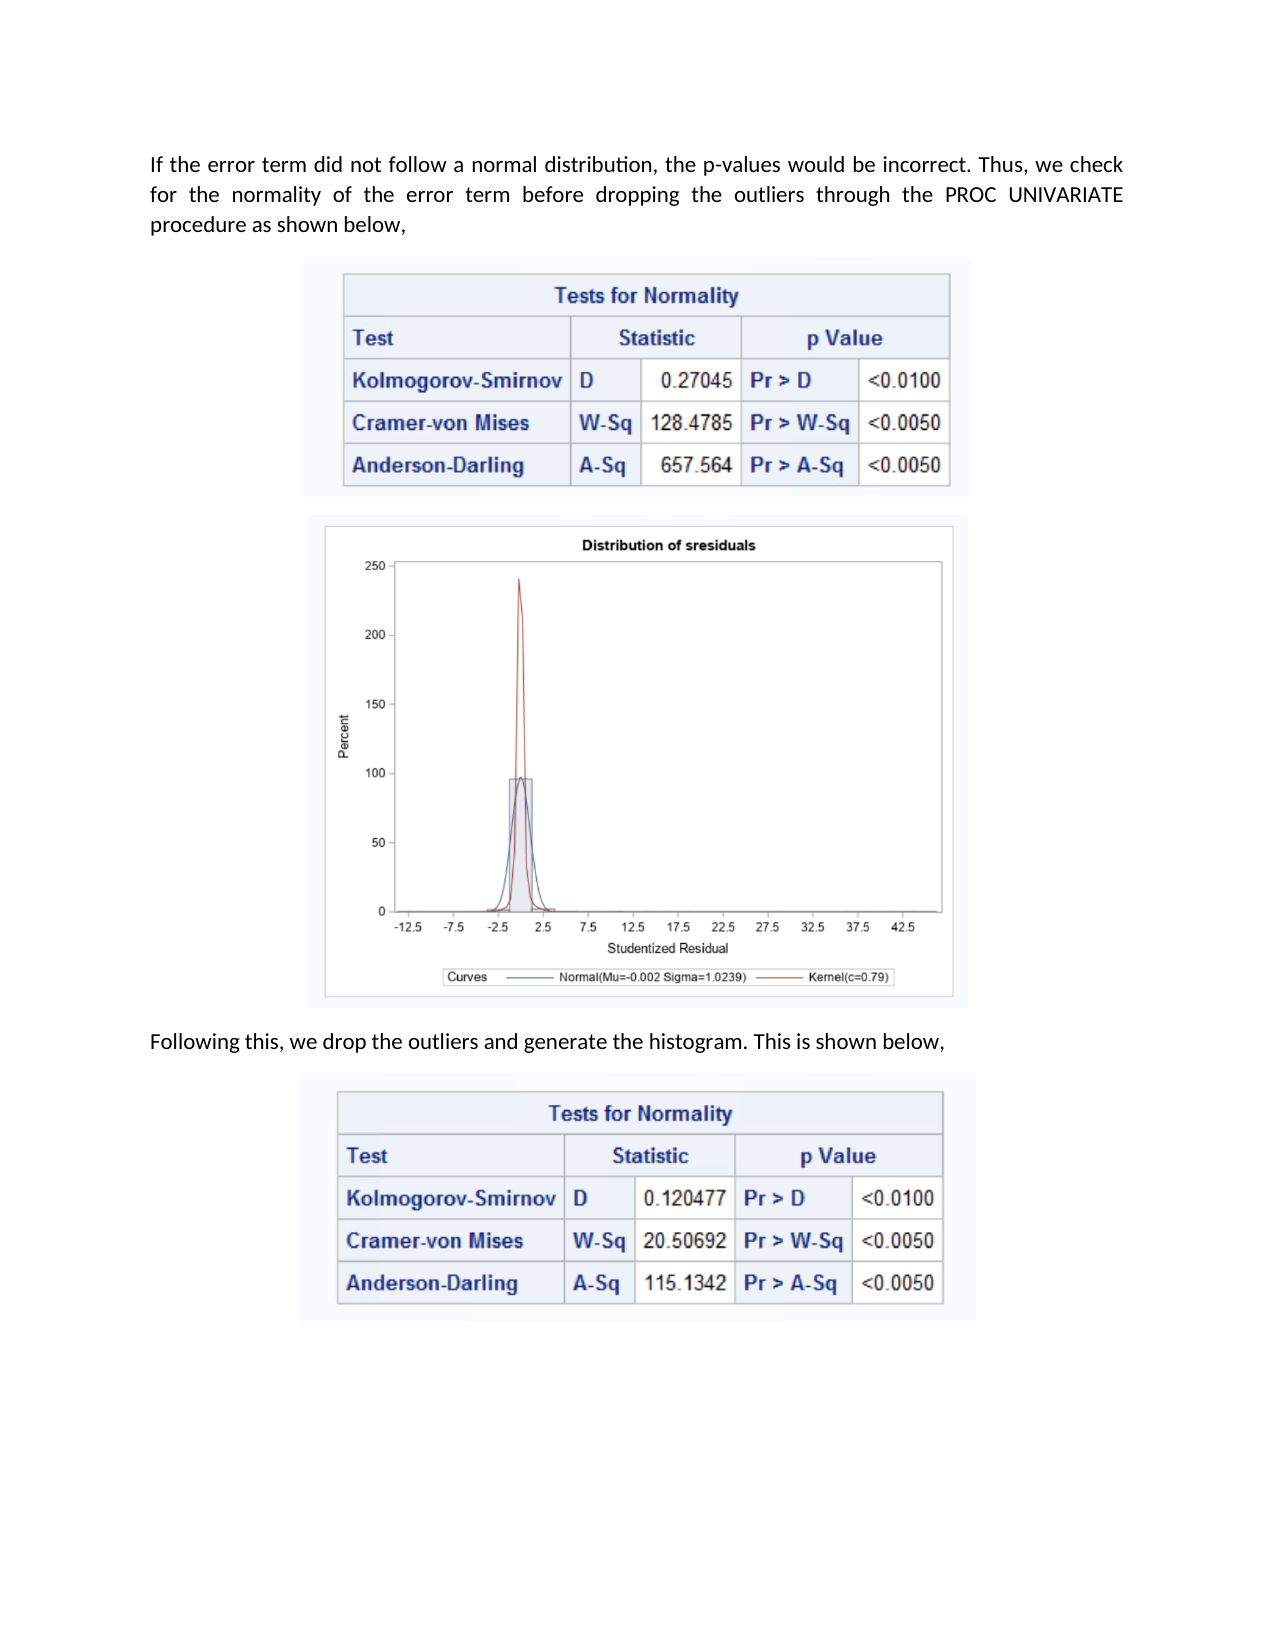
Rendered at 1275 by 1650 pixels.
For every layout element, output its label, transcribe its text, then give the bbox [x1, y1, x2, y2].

picture [299, 1073, 976, 1322]
picture [307, 515, 968, 1008]
text Following this, we drop the outliers and generate the histogram. This is shown below, [150, 1027, 1125, 1055]
text If the error term did not follow a normal distribution, the p-values would be incorrect. Thus, we check for the normality of the error term before dropping the outliers through the PROC UNIVARIATE procedure as shown below, [150, 150, 1125, 238]
picture [302, 257, 973, 497]
